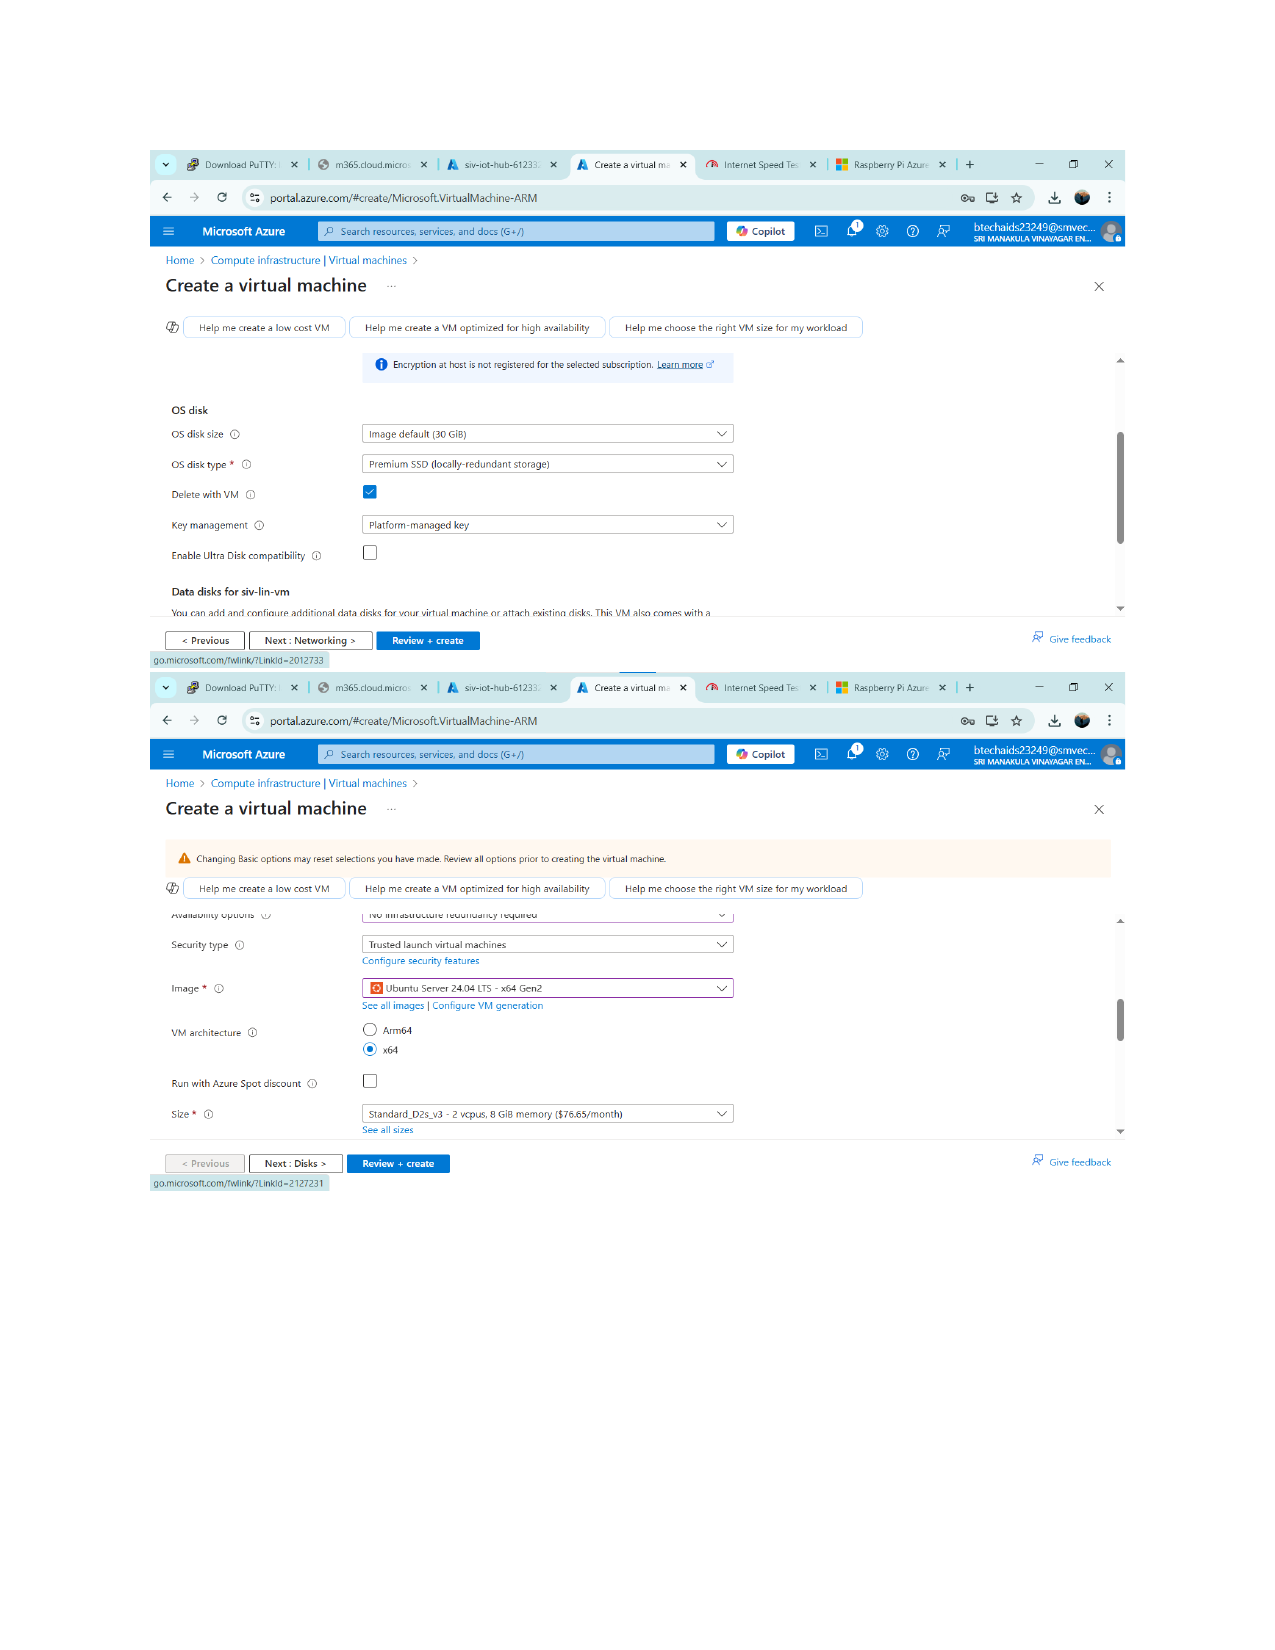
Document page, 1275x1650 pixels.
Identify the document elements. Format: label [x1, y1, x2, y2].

picture [150, 150, 1125, 668]
picture [150, 672, 1125, 1191]
